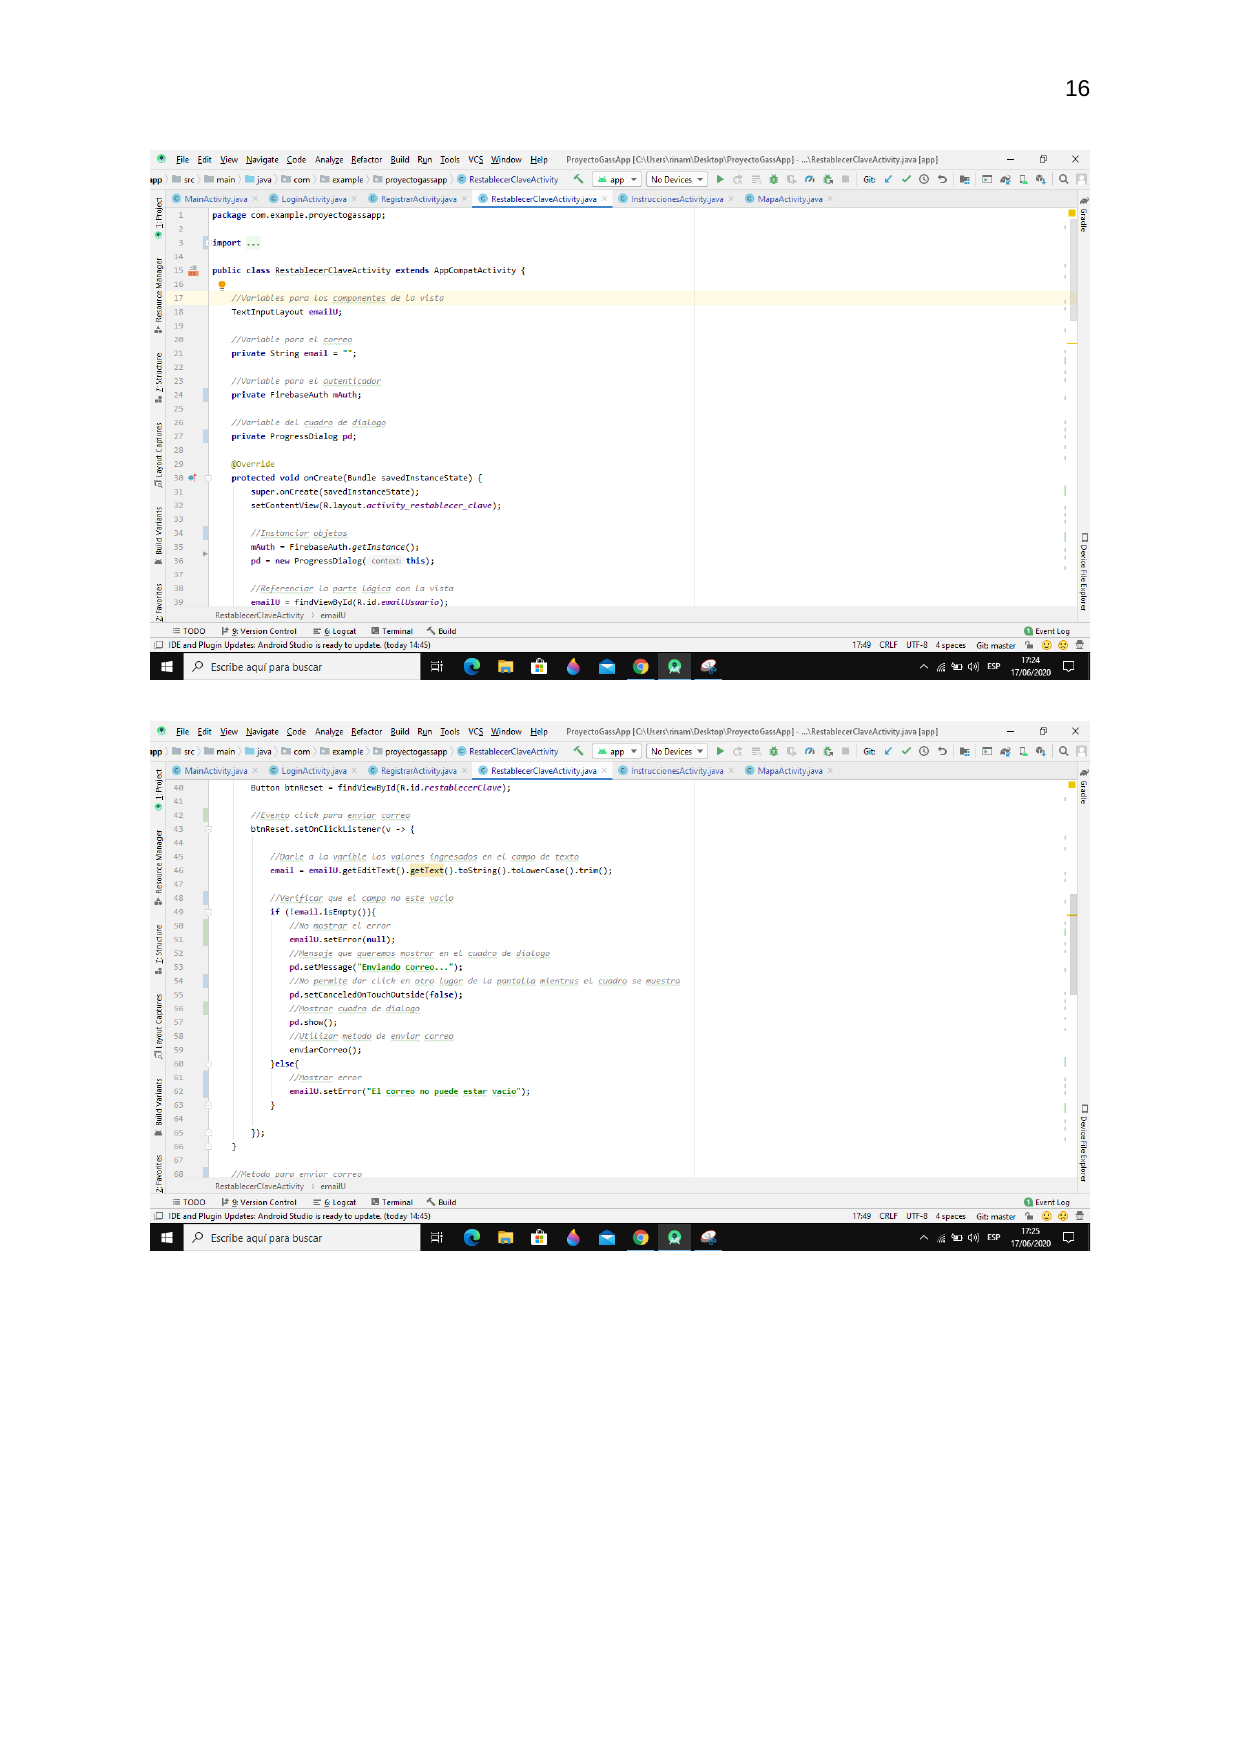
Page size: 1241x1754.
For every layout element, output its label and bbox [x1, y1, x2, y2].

picture [150, 721, 1091, 1251]
picture [150, 150, 1091, 680]
